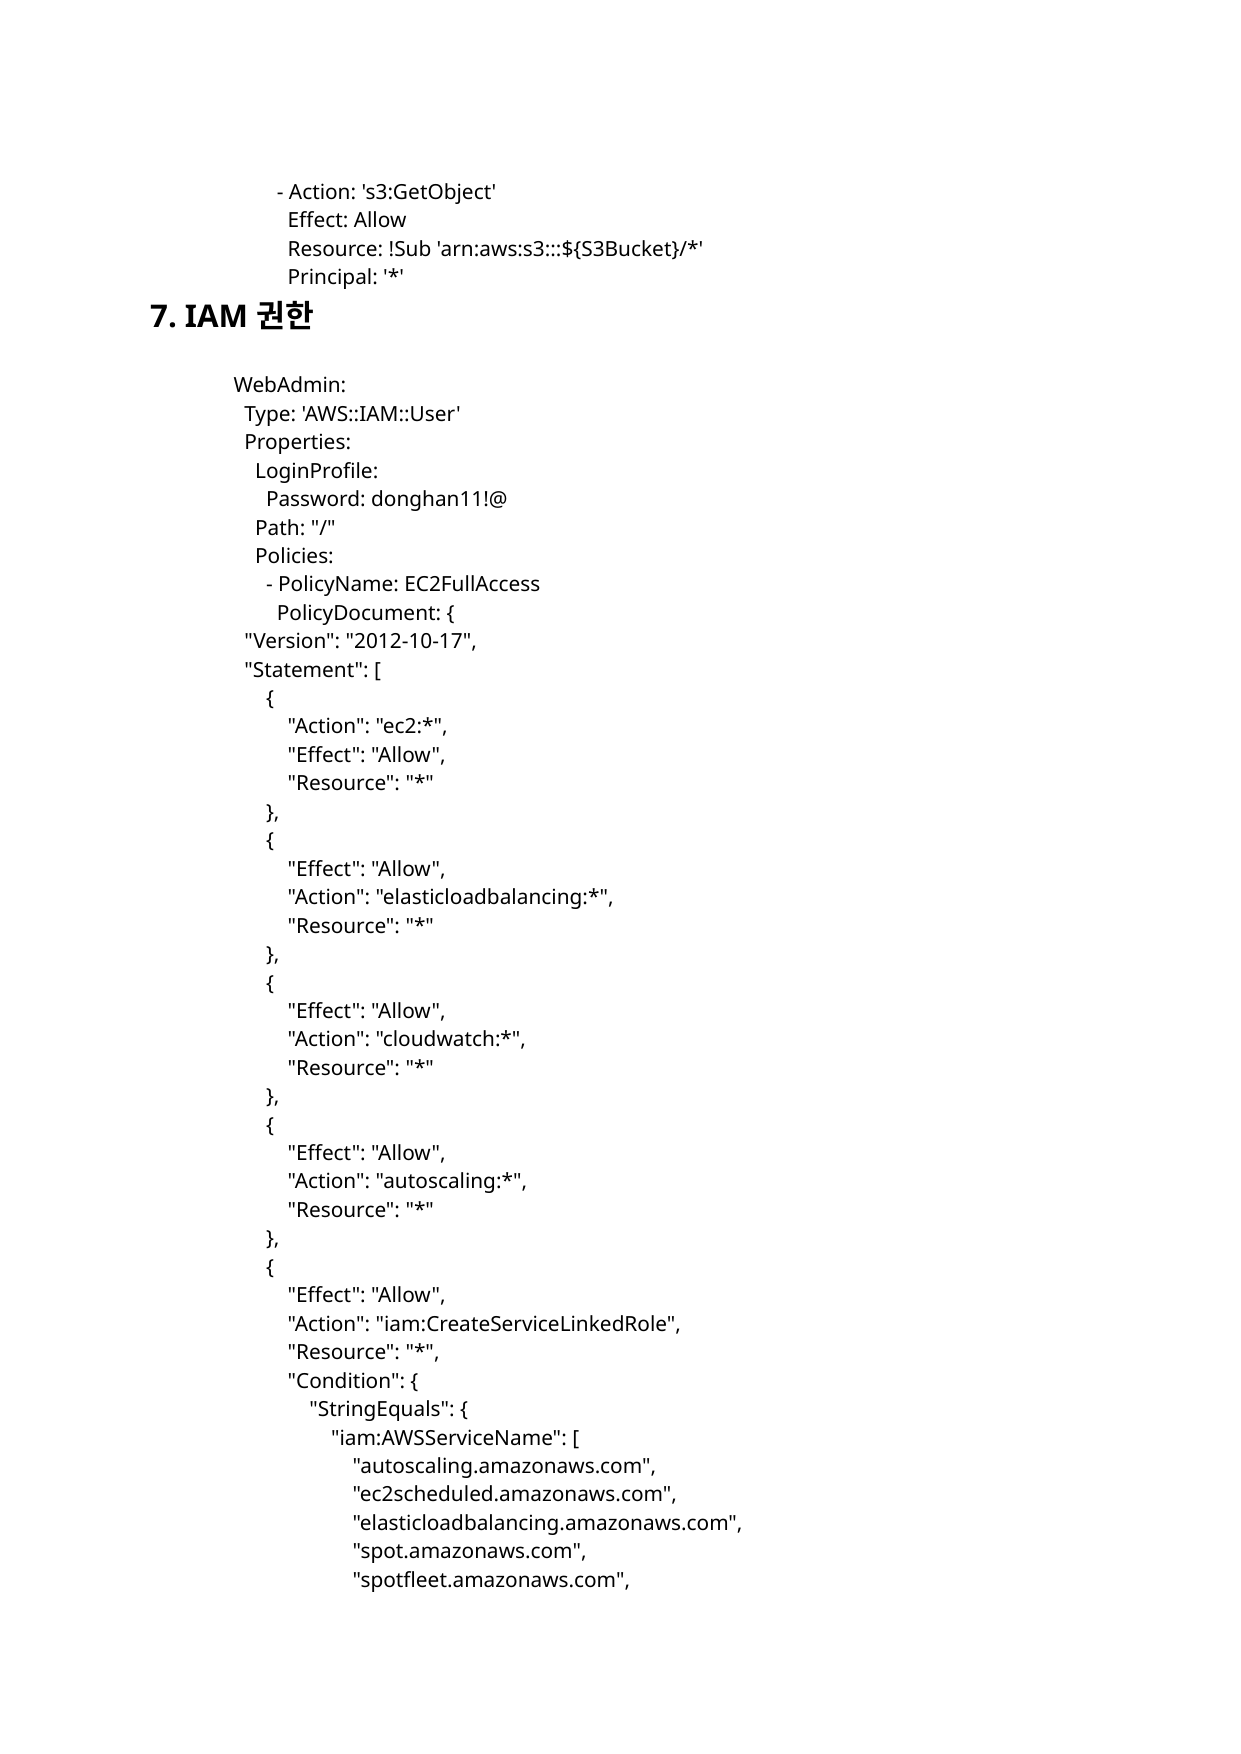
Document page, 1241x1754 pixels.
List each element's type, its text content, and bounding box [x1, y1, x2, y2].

text WebAdmin: [150, 370, 1090, 399]
text "Action": "iam:CreateServiceLinkedRole", [150, 1309, 1090, 1337]
text "Resource": "*" [150, 1195, 1090, 1223]
text "Resource": "*" [150, 911, 1090, 939]
text "Effect": "Allow", [150, 740, 1090, 768]
text 7. IAM 권한 [150, 291, 1090, 336]
text "Action": "cloudwatch:*", [150, 1024, 1090, 1053]
text - Action: 's3:GetObject' [150, 177, 1090, 206]
text "Action": "ec2:*", [150, 712, 1090, 740]
text "Resource": "*" [150, 768, 1090, 797]
text "Resource": "*" [150, 1053, 1090, 1081]
text { [150, 825, 1090, 854]
text { [150, 683, 1090, 712]
text "Effect": "Allow", [150, 996, 1090, 1024]
text "Action": "elasticloadbalancing:*", [150, 882, 1090, 911]
text "Effect": "Allow", [150, 854, 1090, 882]
text "Effect": "Allow", [150, 1138, 1090, 1167]
text "iam:AWSServiceName": [ [150, 1423, 1090, 1451]
text { [150, 1110, 1090, 1138]
text "autoscaling.amazonaws.com", [150, 1451, 1090, 1479]
text Path: "/" [150, 513, 1090, 541]
text Properties: [150, 427, 1090, 456]
text "Condition": { [150, 1366, 1090, 1394]
text Type: 'AWS::IAM::User' [150, 399, 1090, 427]
text Resource: !Sub 'arn:aws:s3:::${S3Bucket}/*' [150, 234, 1090, 262]
text "Action": "autoscaling:*", [150, 1167, 1090, 1195]
text }, [150, 1081, 1090, 1110]
text }, [150, 939, 1090, 968]
text "Statement": [ [150, 655, 1090, 683]
text { [150, 968, 1090, 996]
text }, [150, 797, 1090, 825]
text LoginProfile: [150, 456, 1090, 484]
text "StringEquals": { [150, 1394, 1090, 1423]
text }, [150, 1223, 1090, 1252]
text Principal: '*' [150, 262, 1090, 291]
text Policies: [150, 541, 1090, 569]
text "Version": "2012-10-17", [150, 626, 1090, 655]
text "Resource": "*", [150, 1337, 1090, 1366]
text { [150, 1252, 1090, 1280]
text "Effect": "Allow", [150, 1280, 1090, 1309]
text "spotfleet.amazonaws.com", [150, 1565, 1090, 1593]
text Effect: Allow [150, 206, 1090, 234]
text "ec2scheduled.amazonaws.com", [150, 1479, 1090, 1508]
text PolicyDocument: { [150, 598, 1090, 626]
text "elasticloadbalancing.amazonaws.com", [150, 1508, 1090, 1536]
text "spot.amazonaws.com", [150, 1536, 1090, 1565]
text Password: donghan11!@ [150, 484, 1090, 513]
text - PolicyName: EC2FullAccess [150, 569, 1090, 598]
